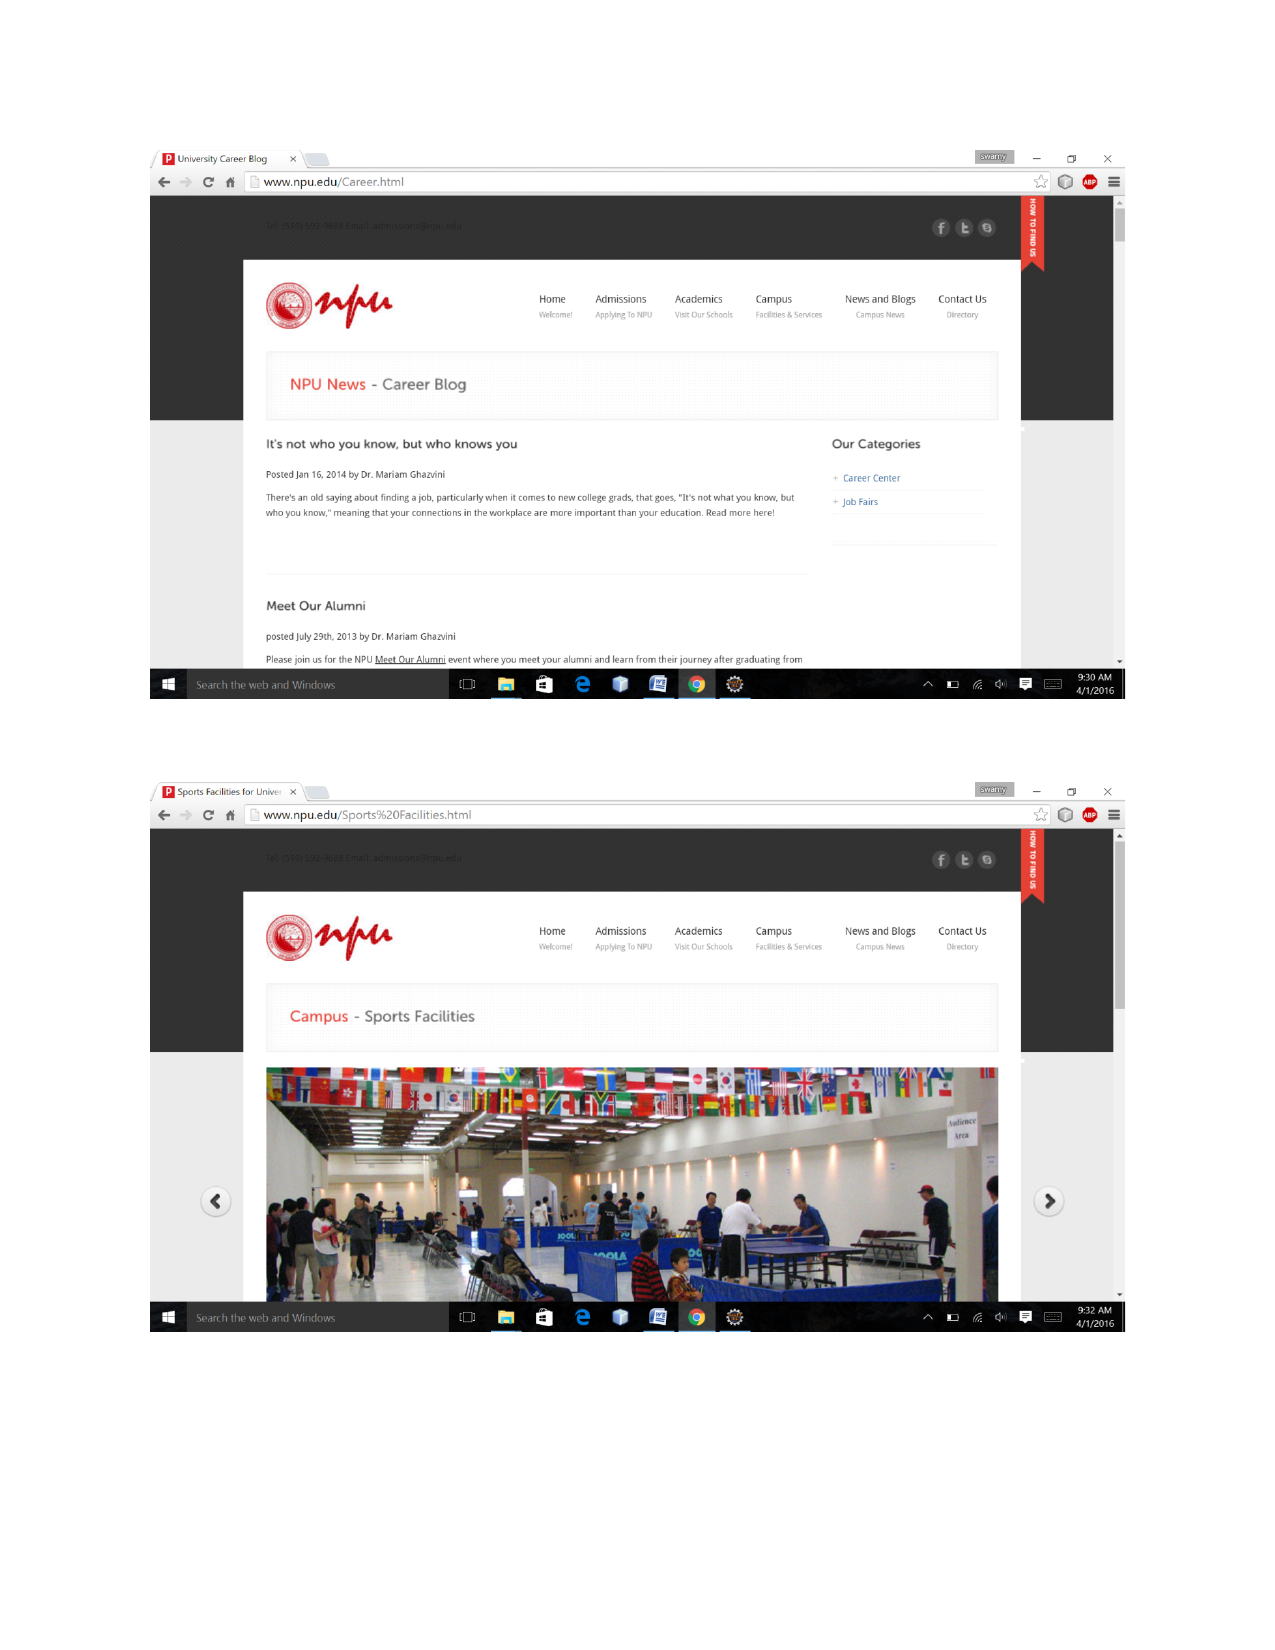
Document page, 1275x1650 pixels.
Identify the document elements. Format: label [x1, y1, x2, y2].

picture [150, 150, 1125, 699]
picture [150, 782, 1125, 1332]
